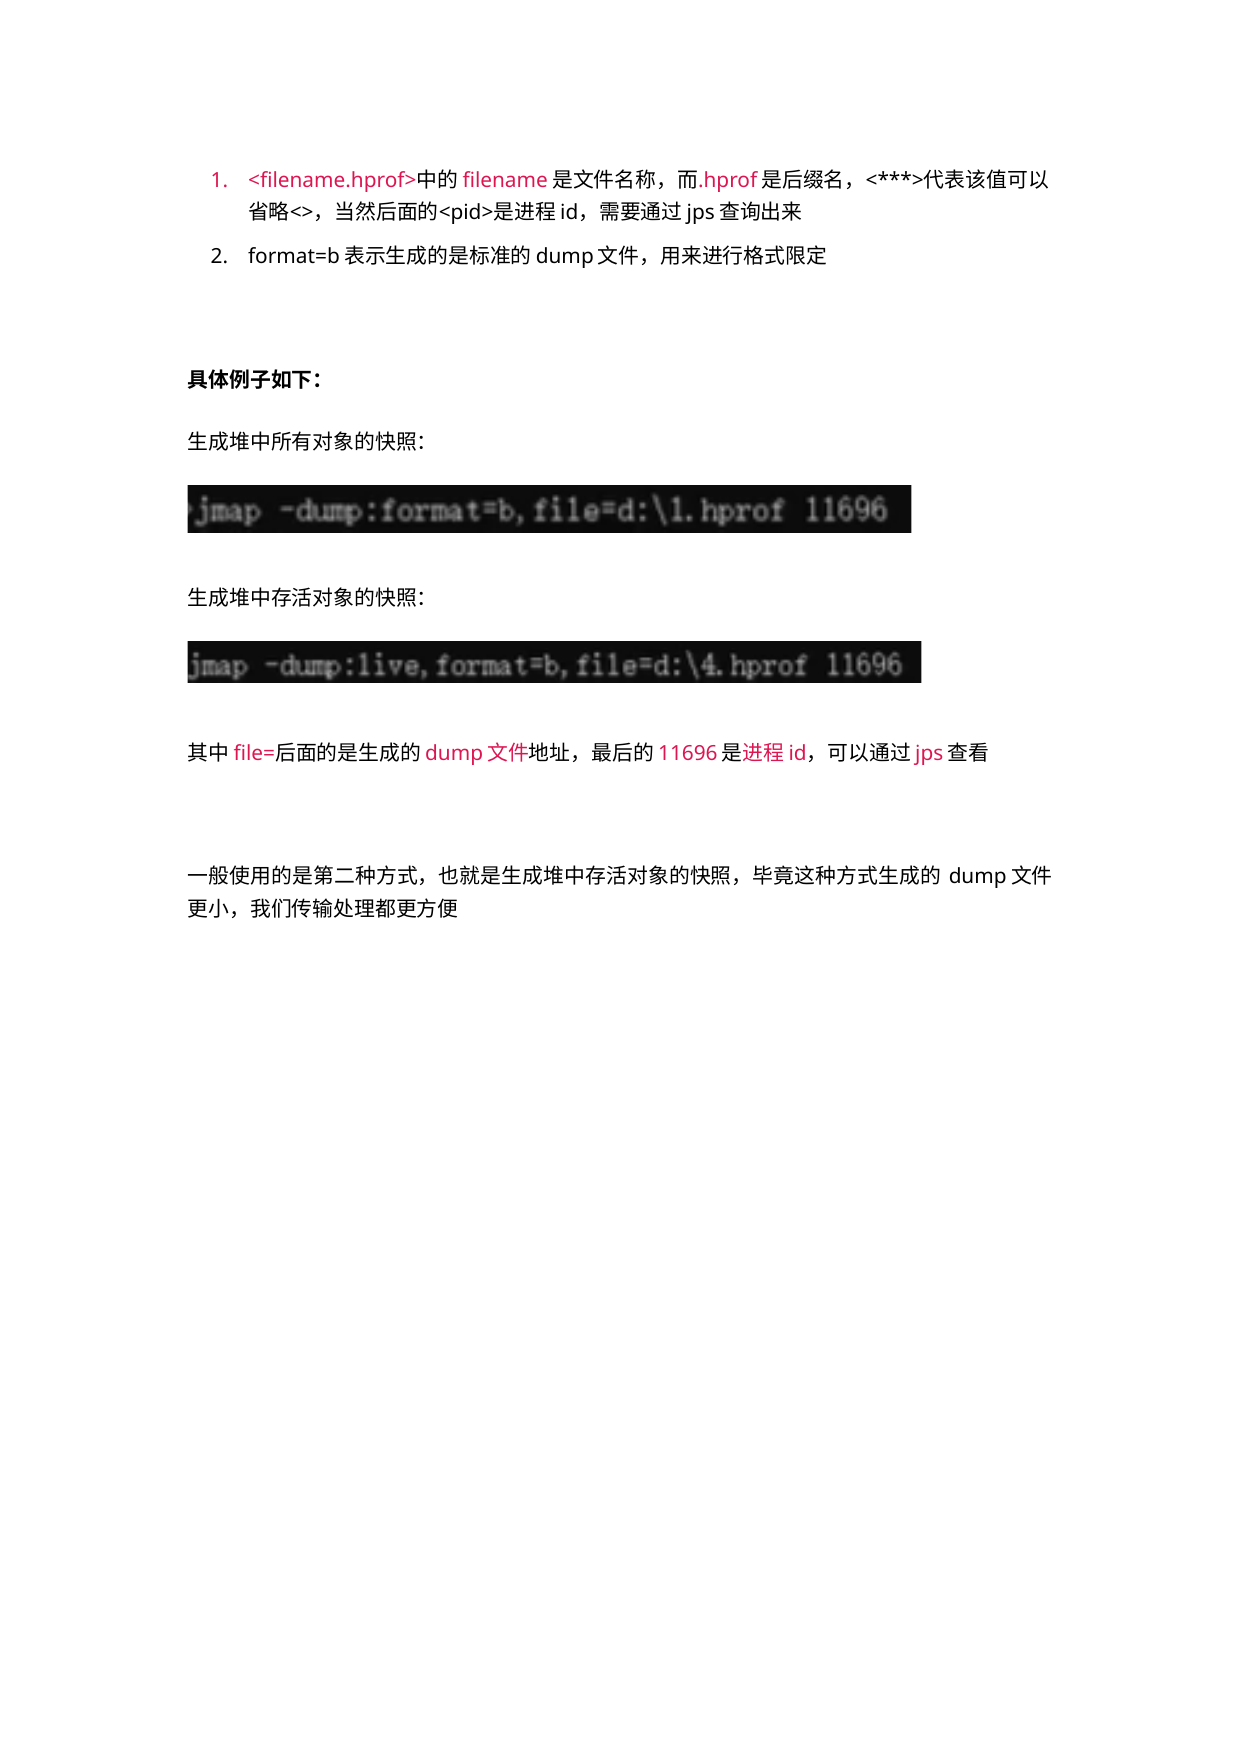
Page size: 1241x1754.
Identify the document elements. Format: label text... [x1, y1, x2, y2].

text 其中file=后面的是生成的dump文件地址，最后的11696是进程id，可以通过jps查看 [187, 735, 1053, 768]
text 具体例子如下： [187, 362, 1053, 394]
text 一般使用的是第二种方式，也就是生成堆中存活对象的快照，毕竟这种方式生成的dump文件更小，我们传输处理都更方便 [187, 859, 1053, 924]
text 生成堆中所有对象的快照： [187, 424, 1053, 456]
text 生成堆中存活对象的快照： [187, 579, 1053, 612]
picture [187, 641, 922, 683]
picture [187, 485, 912, 533]
list format=b表示生成的是标准的dump文件，用来进行格式限定 [210, 239, 1053, 271]
list <filename.hprof>中的filename是文件名称，而.hprof是后缀名，<***>代表该值可以省略<>，当然后面的<pid>是进程id，需要通过jps查询出来 [210, 162, 1053, 227]
